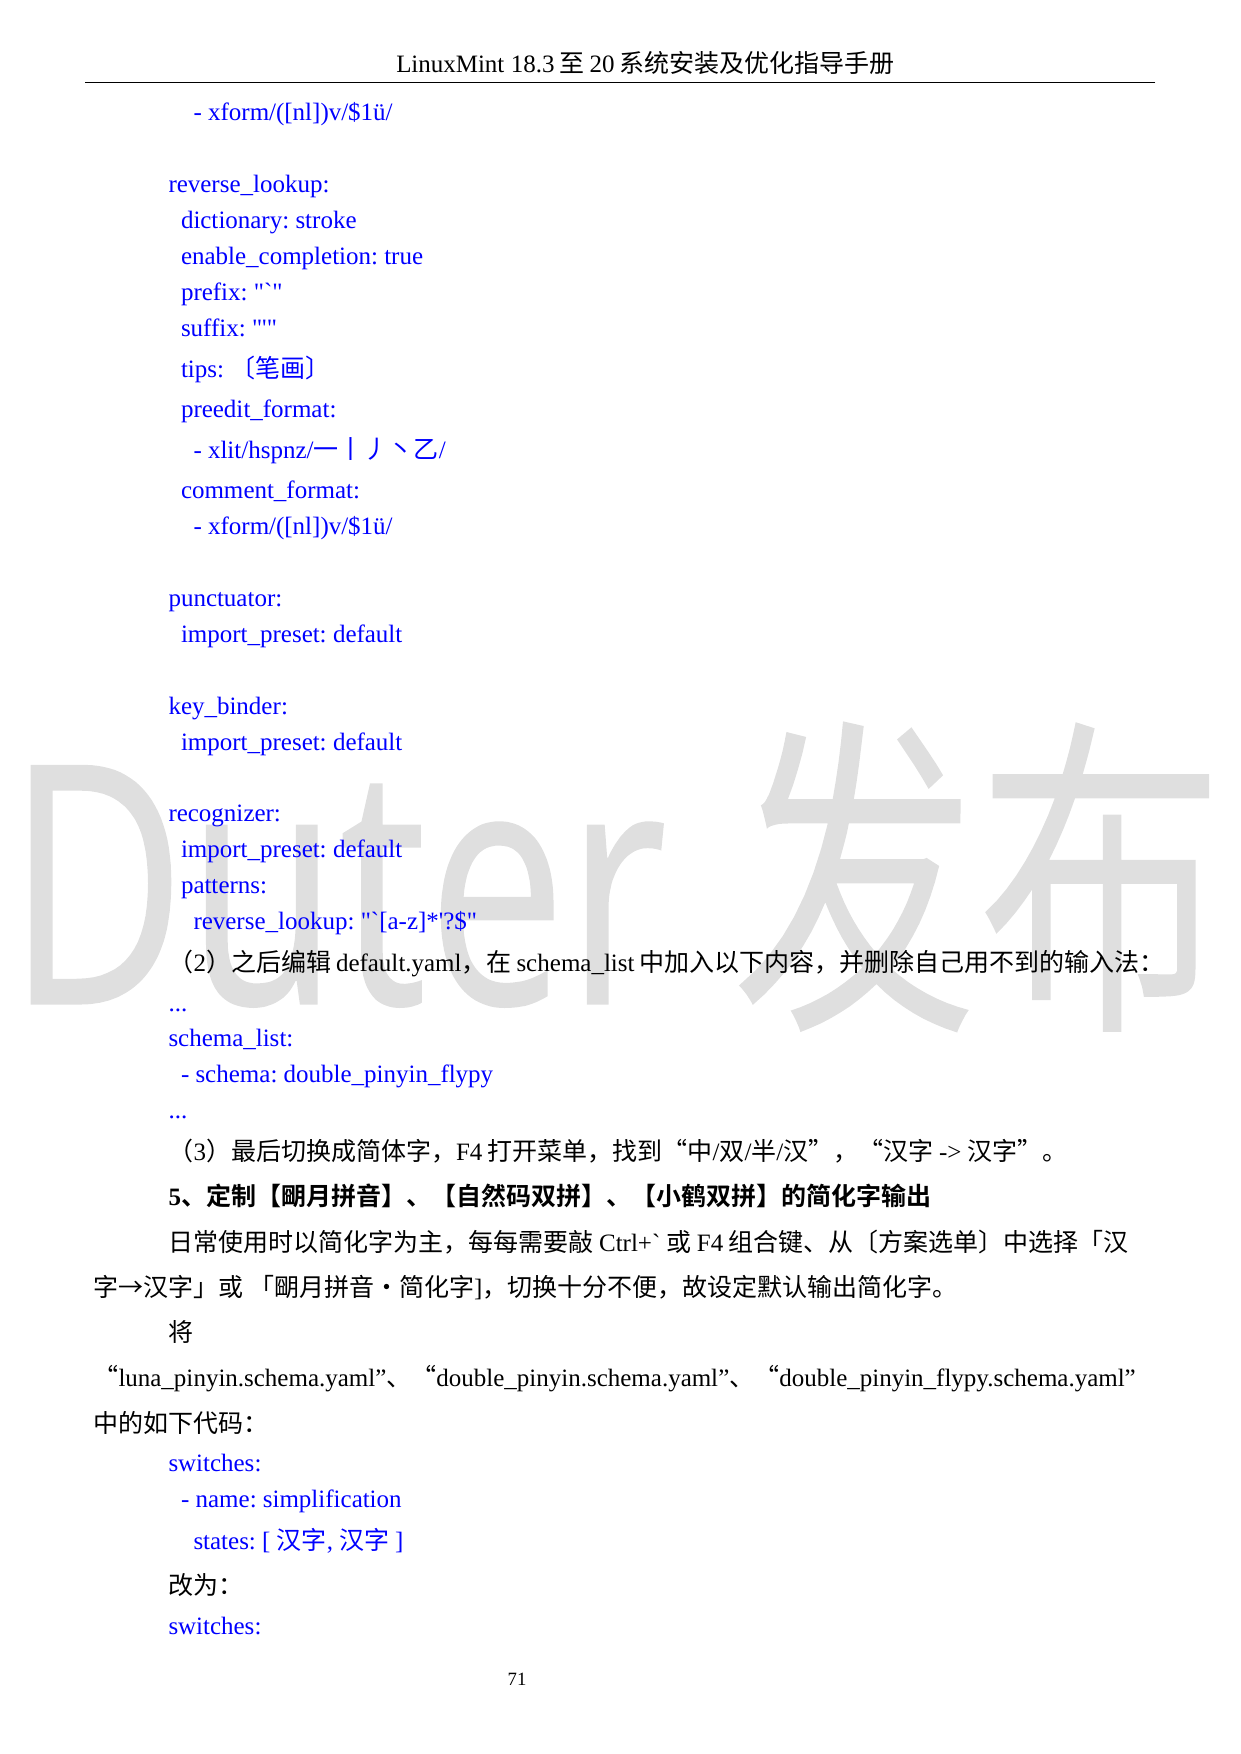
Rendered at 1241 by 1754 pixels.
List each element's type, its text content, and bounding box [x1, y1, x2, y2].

text 5、定制【朙月拼音】、【自然码双拼】、【小鹤双拼】的简化字输出 [93, 1177, 1147, 1213]
text - xform/([nl])v/$1ü/ [93, 97, 1147, 126]
text （3）最后切换成简体字，F4打开菜单，找到“中/双/半/汉”，“汉字 -> 汉字”。 [93, 1131, 1147, 1168]
text tips: 〔笔画〕 [93, 348, 1147, 385]
text enable_completion: true [93, 241, 1147, 269]
text reverse_lookup: [93, 169, 1147, 198]
text suffix: "'" [93, 313, 1147, 341]
text 日常使用时以简化字为主，每每需要敲 Ctrl+` 或F4组合键、从〔方案选单〕中选择「汉字→汉字」或 「朙月拼音・简化字]，切换十分不便，故设定默认输出简化字。 [93, 1222, 1147, 1303]
text - name: simplification [93, 1484, 1147, 1513]
text recognizer: [93, 798, 1147, 827]
text 改为： [93, 1566, 1147, 1602]
text comment_format: [93, 475, 1147, 504]
text import_preset: default [93, 727, 1147, 755]
text 将“luna_pinyin.schema.yaml”、“double_pinyin.schema.yaml”、“double_pinyin_flypy.schema.yaml”中的如下代码： [93, 1313, 1147, 1439]
text - xlit/hspnz/一丨丿丶乙/ [93, 430, 1147, 466]
text import_preset: default [93, 834, 1147, 863]
text punctuator: [93, 583, 1147, 612]
text switches: [93, 1448, 1147, 1477]
text （2）之后编辑default.yaml，在schema_list中加入以下内容，并删除自己用不到的输入法： [93, 942, 1147, 978]
text key_binder: [93, 691, 1147, 719]
text dictionary: stroke [93, 205, 1147, 233]
text ... [93, 1095, 1147, 1124]
text states: [ 汉字, 汉字 ] [93, 1520, 1147, 1557]
text patterns: [93, 870, 1147, 899]
text preedit_format: [93, 394, 1147, 423]
text switches: [93, 1611, 1147, 1640]
text ... [93, 988, 1147, 1016]
text prefix: "`" [93, 277, 1147, 305]
text - schema: double_pinyin_flypy [93, 1059, 1147, 1088]
text schema_list: [93, 1023, 1147, 1052]
text reverse_lookup: "`[a-z]*'?$" [93, 906, 1147, 935]
text - xform/([nl])v/$1ü/ [93, 511, 1147, 540]
text import_preset: default [93, 619, 1147, 648]
